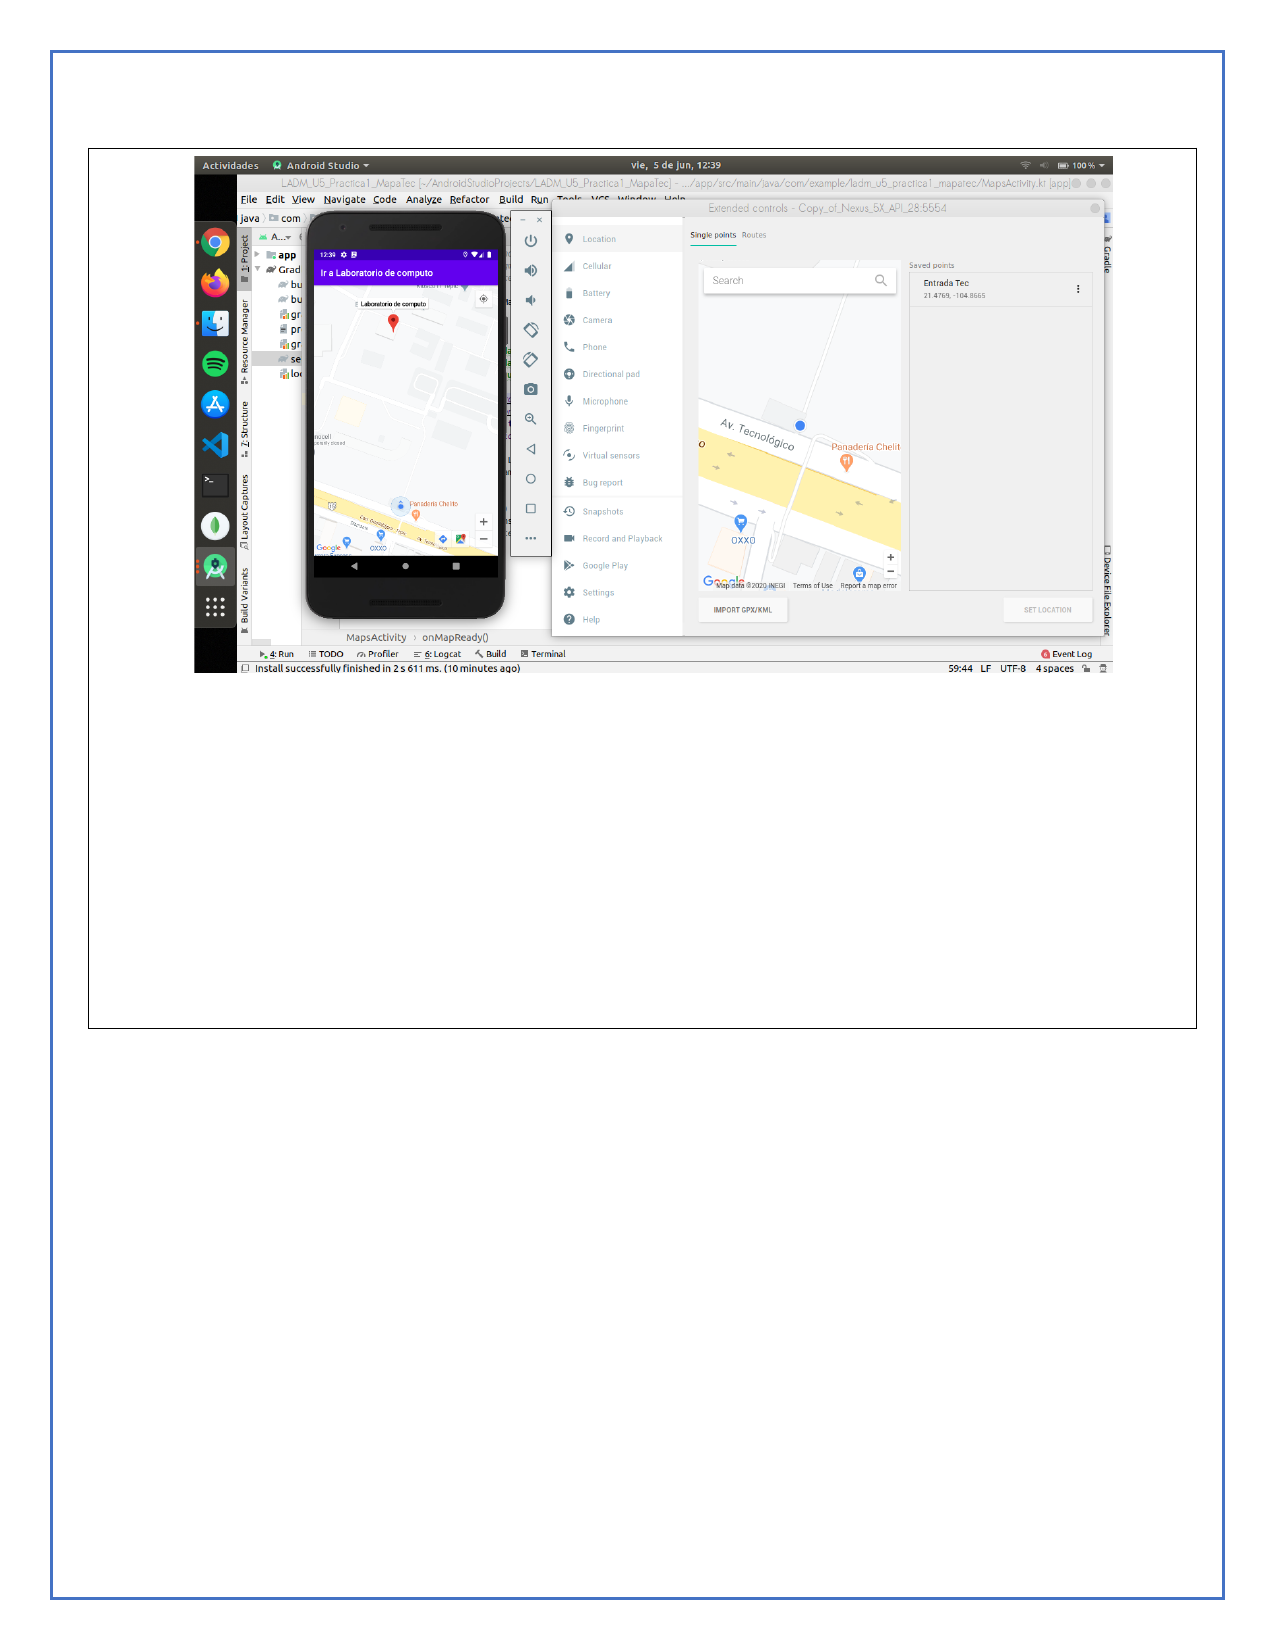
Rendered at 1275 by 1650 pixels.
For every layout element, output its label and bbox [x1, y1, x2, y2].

picture [194, 156, 1112, 673]
table_cell [89, 149, 1196, 1028]
